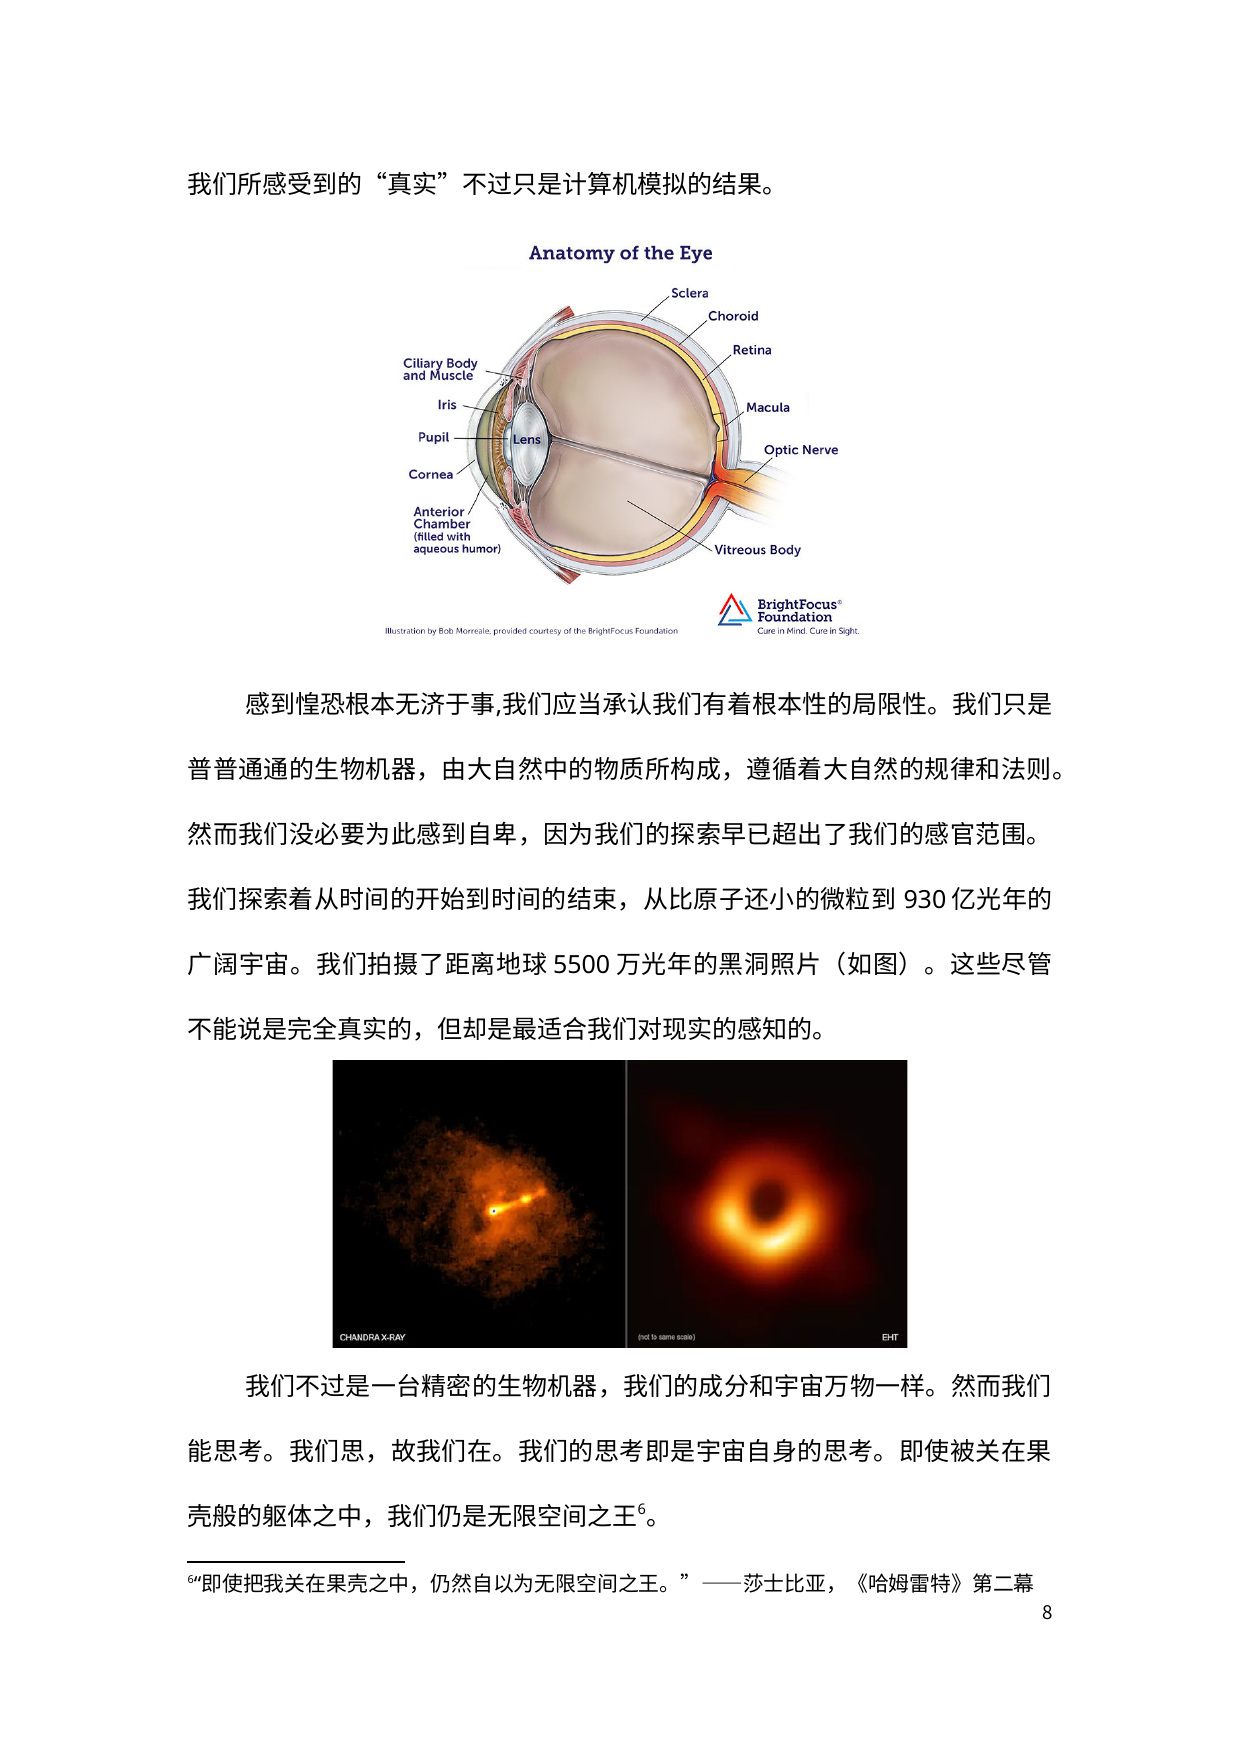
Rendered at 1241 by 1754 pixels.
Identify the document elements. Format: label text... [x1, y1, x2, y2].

picture [332, 1060, 908, 1348]
text 感到惶恐根本无济于事,我们应当承认我们有着根本性的局限性。我们只是普普通通的生物机器，由大自然中的物质所构成，遵循着大自然的规律和法则。然而我们没必要为此感到自卑，因为我们的探索早已超出了我们的感官范围。我们探索着从时间的开始到时间的结束，从比原子还小的微粒到930亿光年的广阔宇宙。我们拍摄了距离地球5500万光年的黑洞照片（如图）。这些尽管不能说是完全真实的，但却是最适合我们对现实的感知的。 [187, 670, 1053, 1060]
picture [362, 215, 879, 649]
text 我们不过是一台精密的生物机器，我们的成分和宇宙万物一样。然而我们能思考。我们思，故我们在。我们的思考即是宇宙自身的思考。即使被关在果壳般的躯体之中，我们仍是无限空间之王。 [187, 1352, 1053, 1547]
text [187, 150, 1053, 215]
